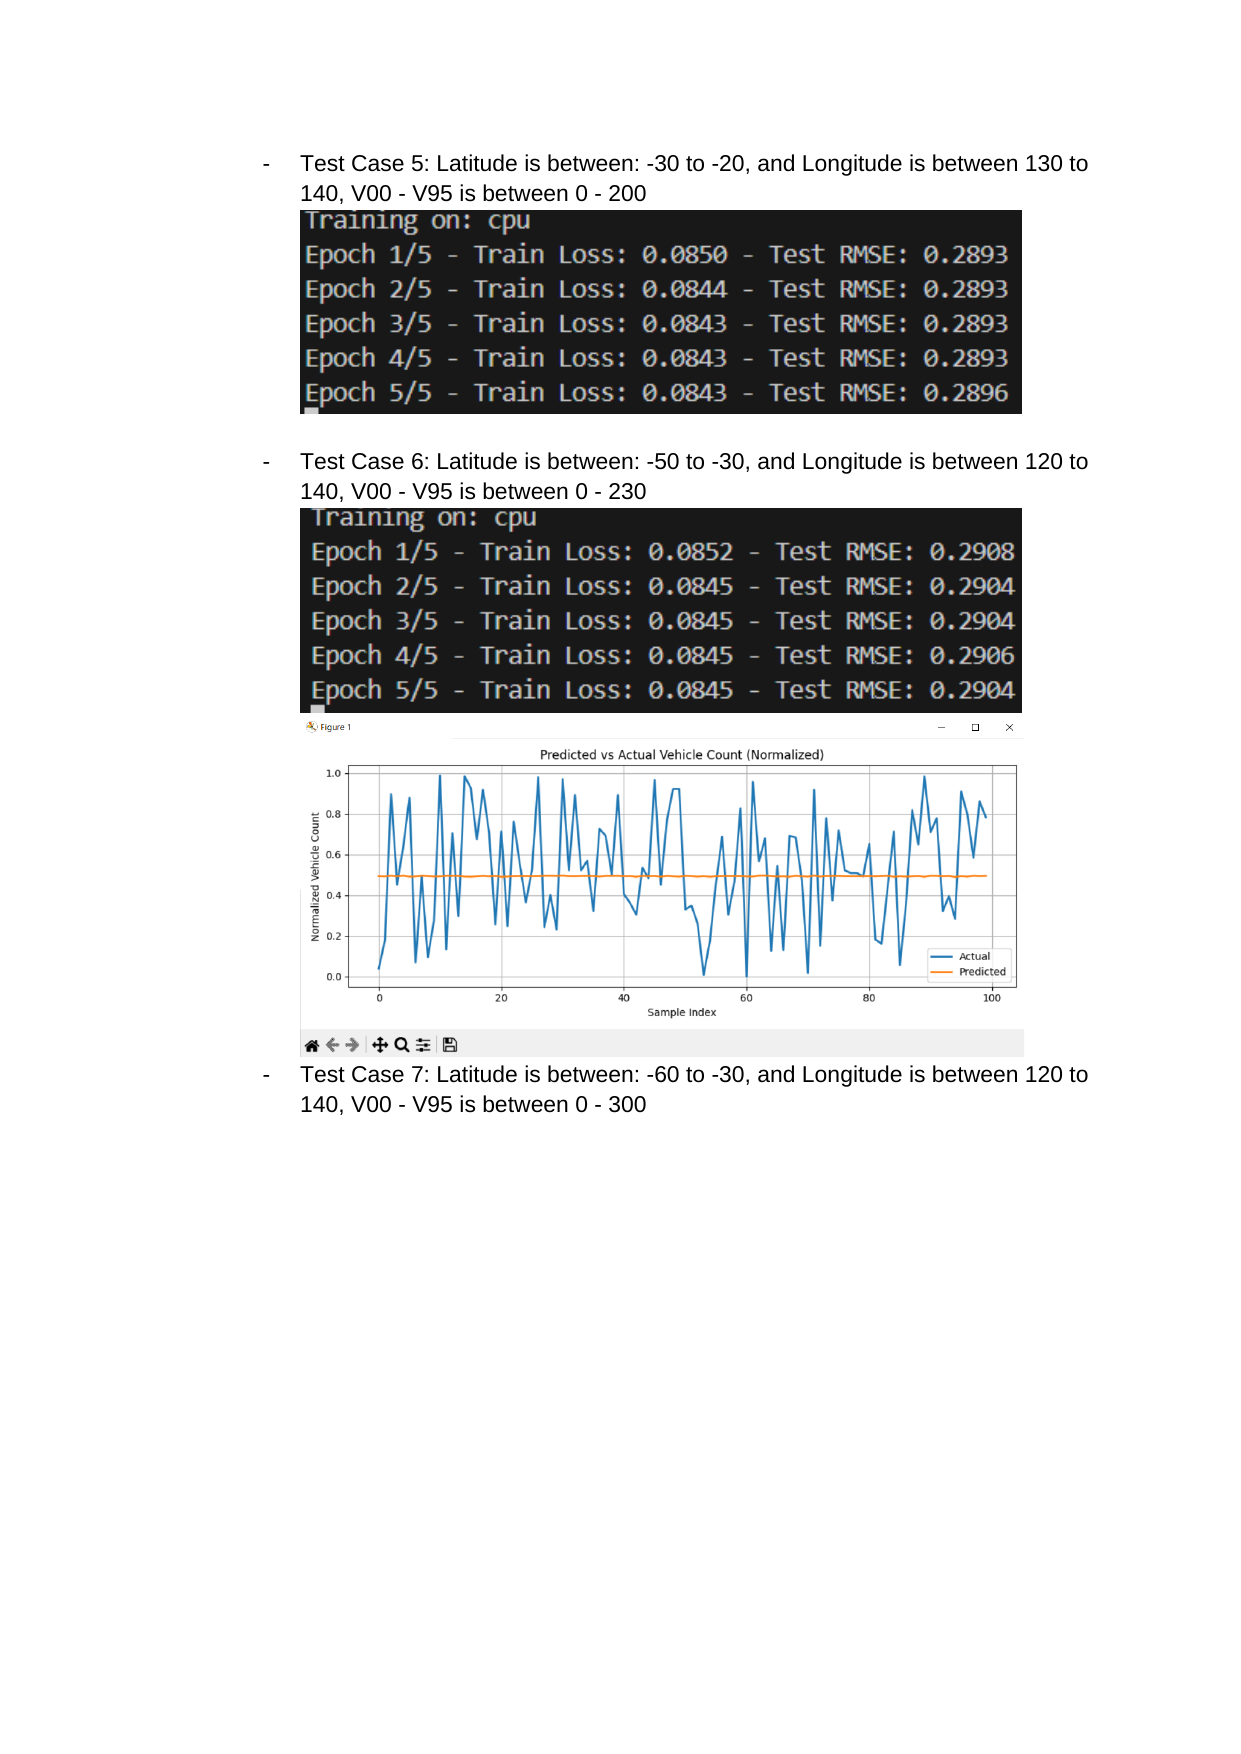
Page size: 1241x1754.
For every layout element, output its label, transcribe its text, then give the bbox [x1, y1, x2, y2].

picture [300, 210, 1022, 414]
list Test Case 7: Latitude is between: -60 to -30, and Longitude is between 120 to 140, V00 - V95 is between 0 - 300 [262, 1061, 1090, 1117]
list Test Case 6: Latitude is between: -50 to -30, and Longitude is between 120 to 140, V00 - V95 is between 0 - 230 [262, 448, 1090, 504]
picture [300, 508, 1022, 713]
picture [300, 716, 1025, 1057]
